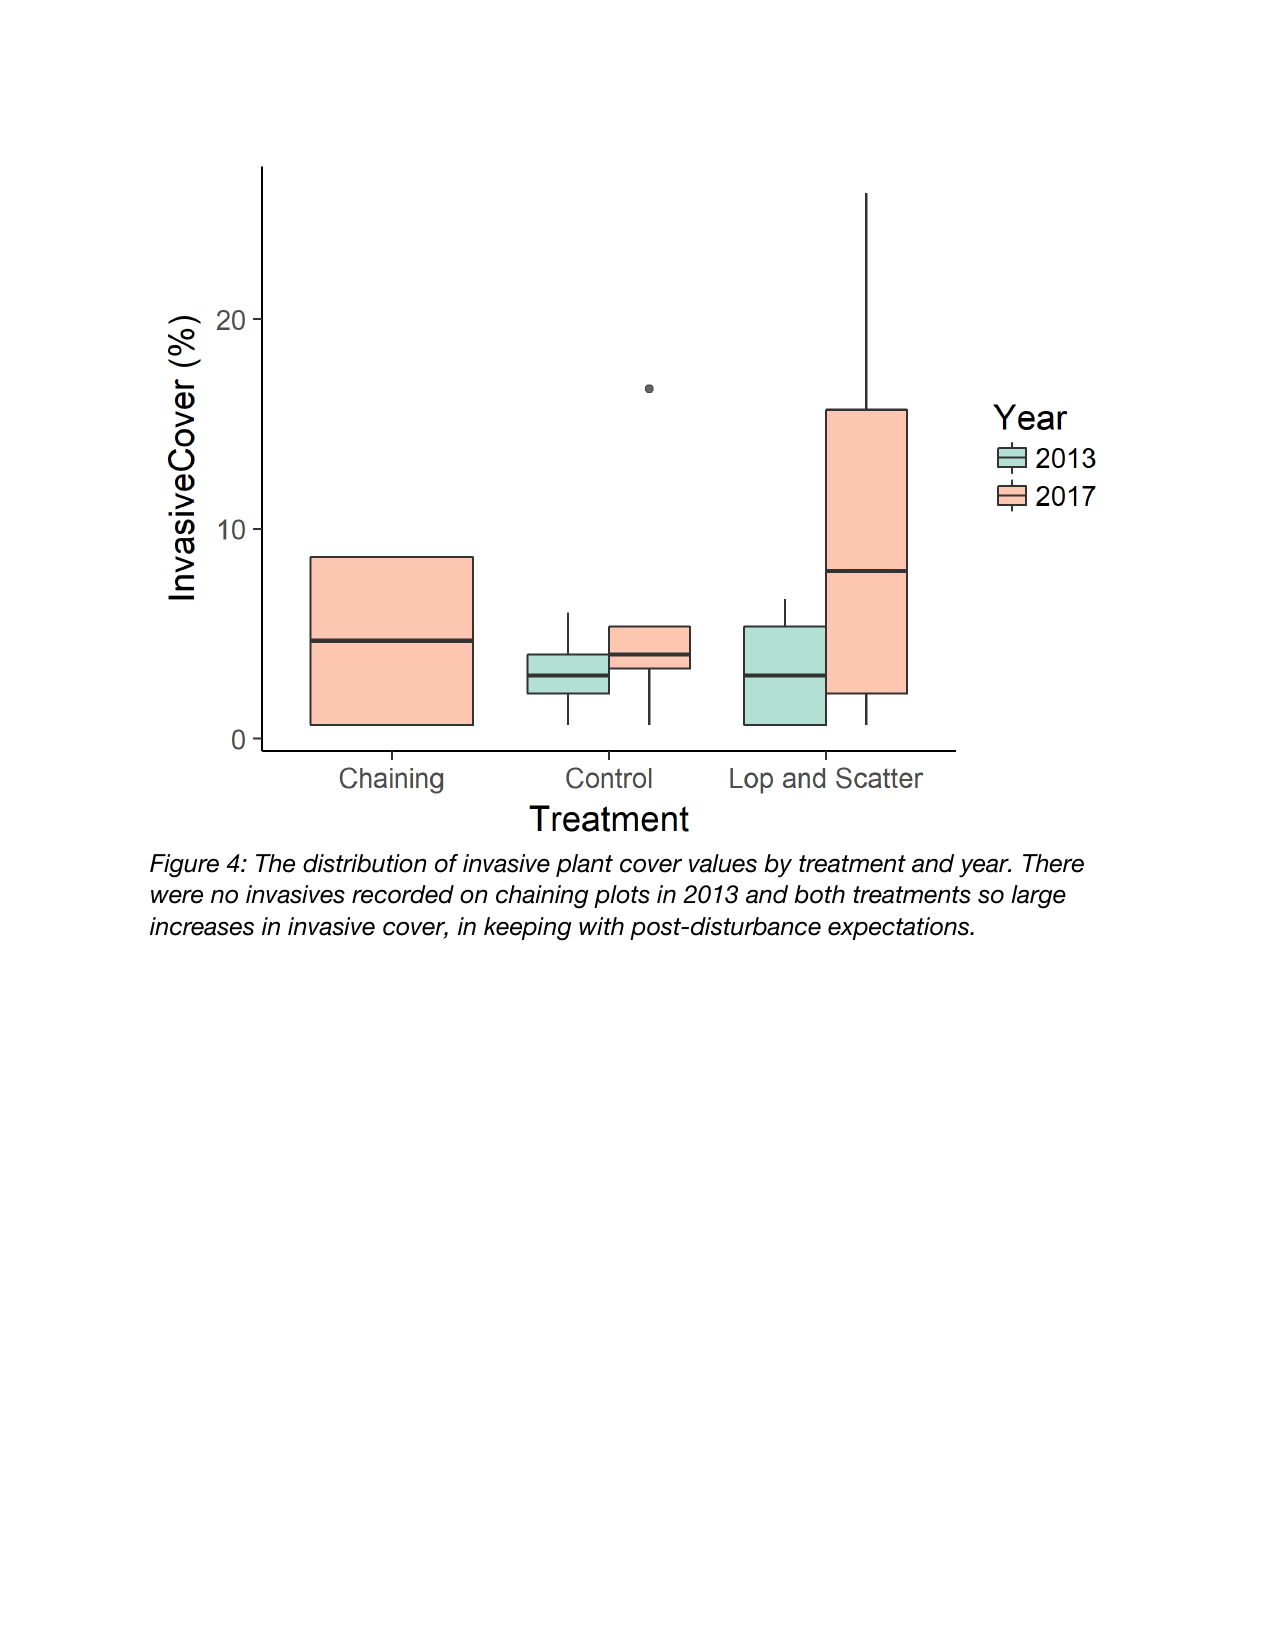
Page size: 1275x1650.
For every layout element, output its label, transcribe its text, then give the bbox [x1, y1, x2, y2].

picture [150, 150, 1125, 848]
text Figure 4: The distribution of invasive plant cover values by treatment and year. There were no invasives recorded on chaining plots in 2013 and both treatments so large increases in invasive cover, in keeping with post-disturbance expectations. [150, 848, 1125, 942]
